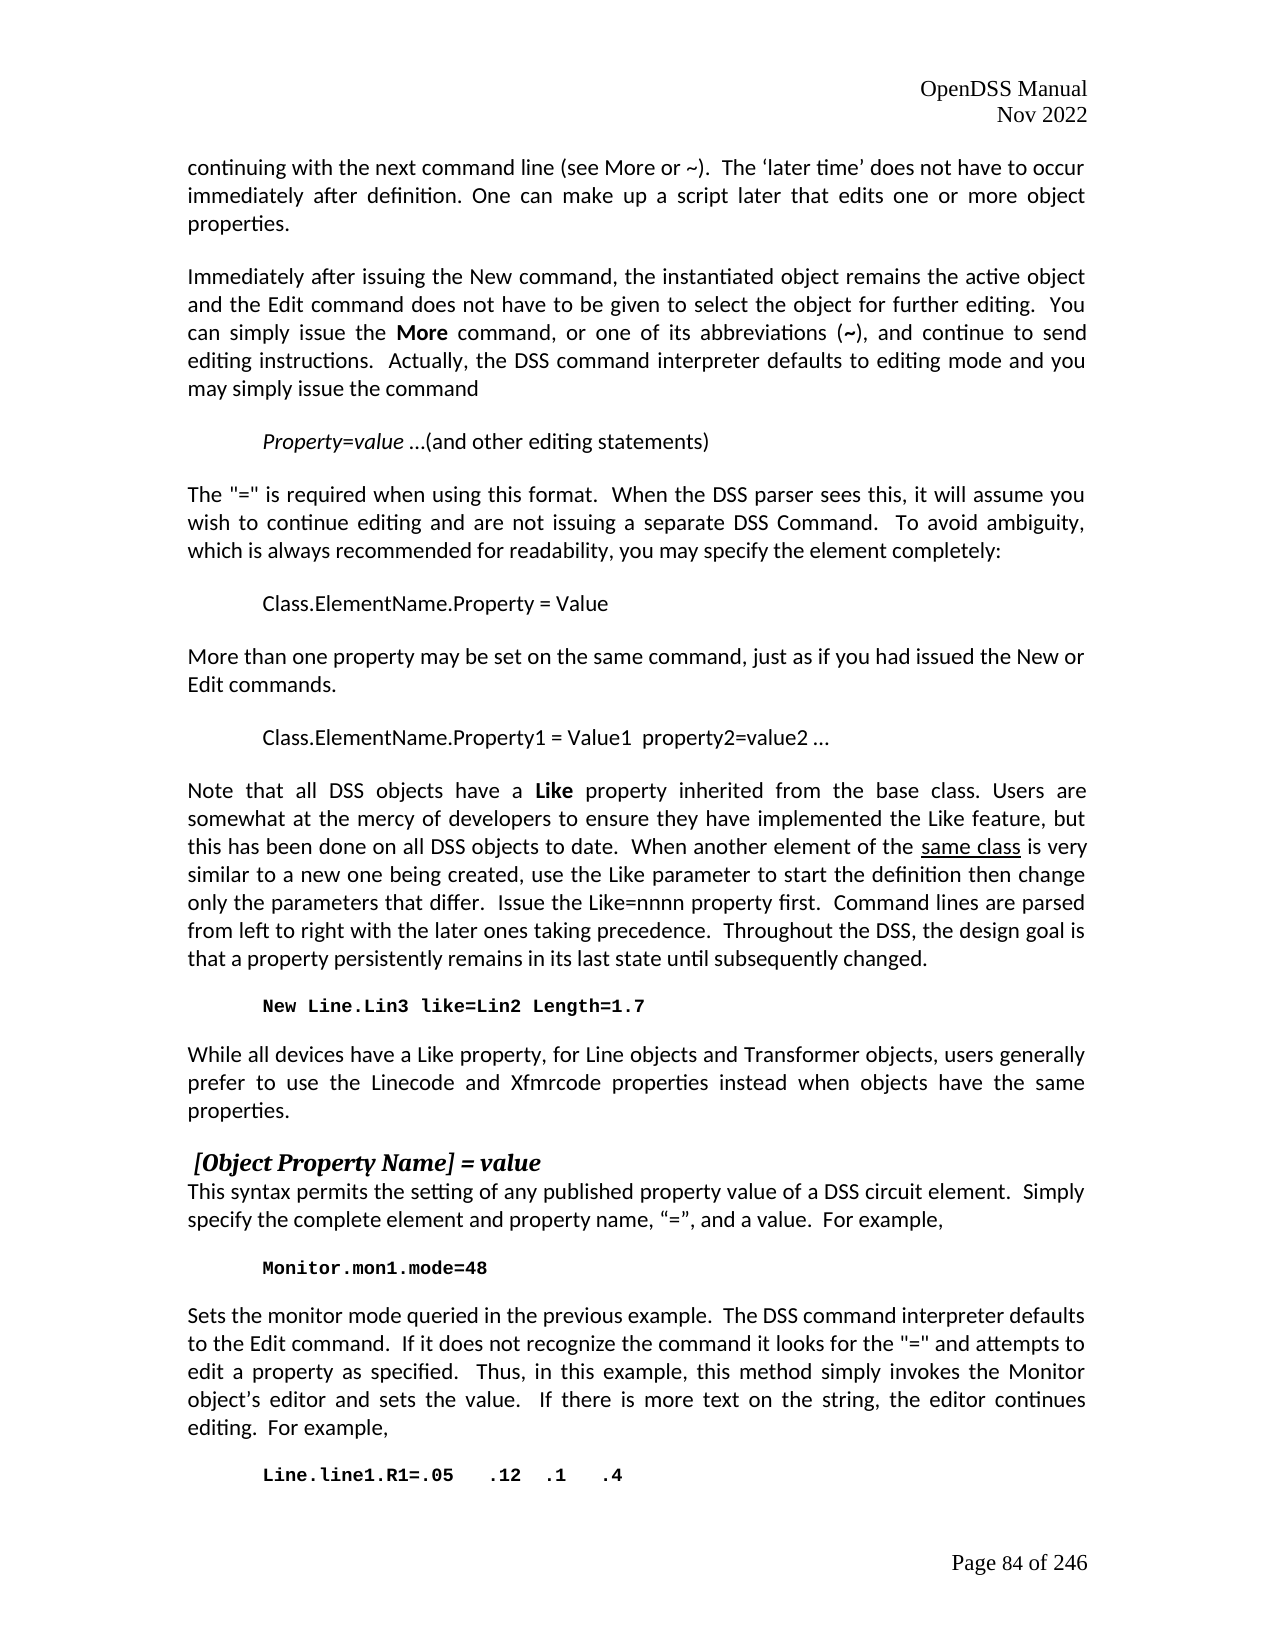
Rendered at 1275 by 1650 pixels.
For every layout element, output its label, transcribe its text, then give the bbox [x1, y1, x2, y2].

text More than one property may be set on the same command, just as if you had issued the New or Edit commands. [187, 642, 1087, 698]
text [187, 153, 1087, 237]
text Property=value …(and other editing statements) [262, 427, 1087, 455]
text While all devices have a Like property, for Line objects and Transformer objects, users generally prefer to use the Linecode and Xfmrcode properties instead when objects have the same properties. [187, 1040, 1087, 1124]
text The "=" is required when using this format. When the DSS parser sees this, it will assume you wish to continue editing and are not issuing a separate DSS Command. To avoid ambiguity, which is always recommended for readability, you may specify the element completely: [187, 480, 1087, 564]
text Line.line1.R1=.05 .12 .1 .4 [262, 1466, 1087, 1487]
text Note that all DSS objects have a Like property inherited from the base class. Users are somewhat at the mercy of developers to ensure they have implemented the Like feature, but this has been done on all DSS objects to date. When another element of the same class is very similar to a new one being created, use the Like parameter to start the definition then change only the parameters that differ. Issue the Like=nnnn property first. Command lines are parsed from left to right with the later ones taking precedence. Throughout the DSS, the design goal is that a property persistently remains in its last state until subsequently changed. [187, 776, 1087, 972]
text Monitor.mon1.mode=48 [262, 1258, 1087, 1280]
text Class.ElementName.Property1 = Value1 property2=value2 … [262, 723, 1087, 751]
text Immediately after issuing the New command, the instantiated object remains the active object and the Edit command does not have to be given to select the object for further editing. You can simply issue the More command, or one of its abbreviations (~), and continue to send editing instructions. Actually, the DSS command interpreter defaults to editing mode and you may simply issue the command [187, 262, 1087, 402]
subtitle [Object Property Name] = value [187, 1149, 1087, 1177]
text Class.ElementName.Property = Value [262, 589, 1087, 617]
text Sets the monitor mode queried in the previous example. The DSS command interpreter defaults to the Edit command. If it does not recognize the command it looks for the "=" and attempts to edit a property as specified. Thus, in this example, this method simply invokes the Monitor object’s editor and sets the value. If there is more text on the string, the editor continues editing. For example, [187, 1301, 1087, 1441]
text New Line.Lin3 like=Lin2 Length=1.7 [262, 997, 1087, 1018]
text This syntax permits the setting of any published property value of a DSS circuit element. Simply specify the complete element and property name, “=”, and a value. For example, [187, 1177, 1087, 1233]
